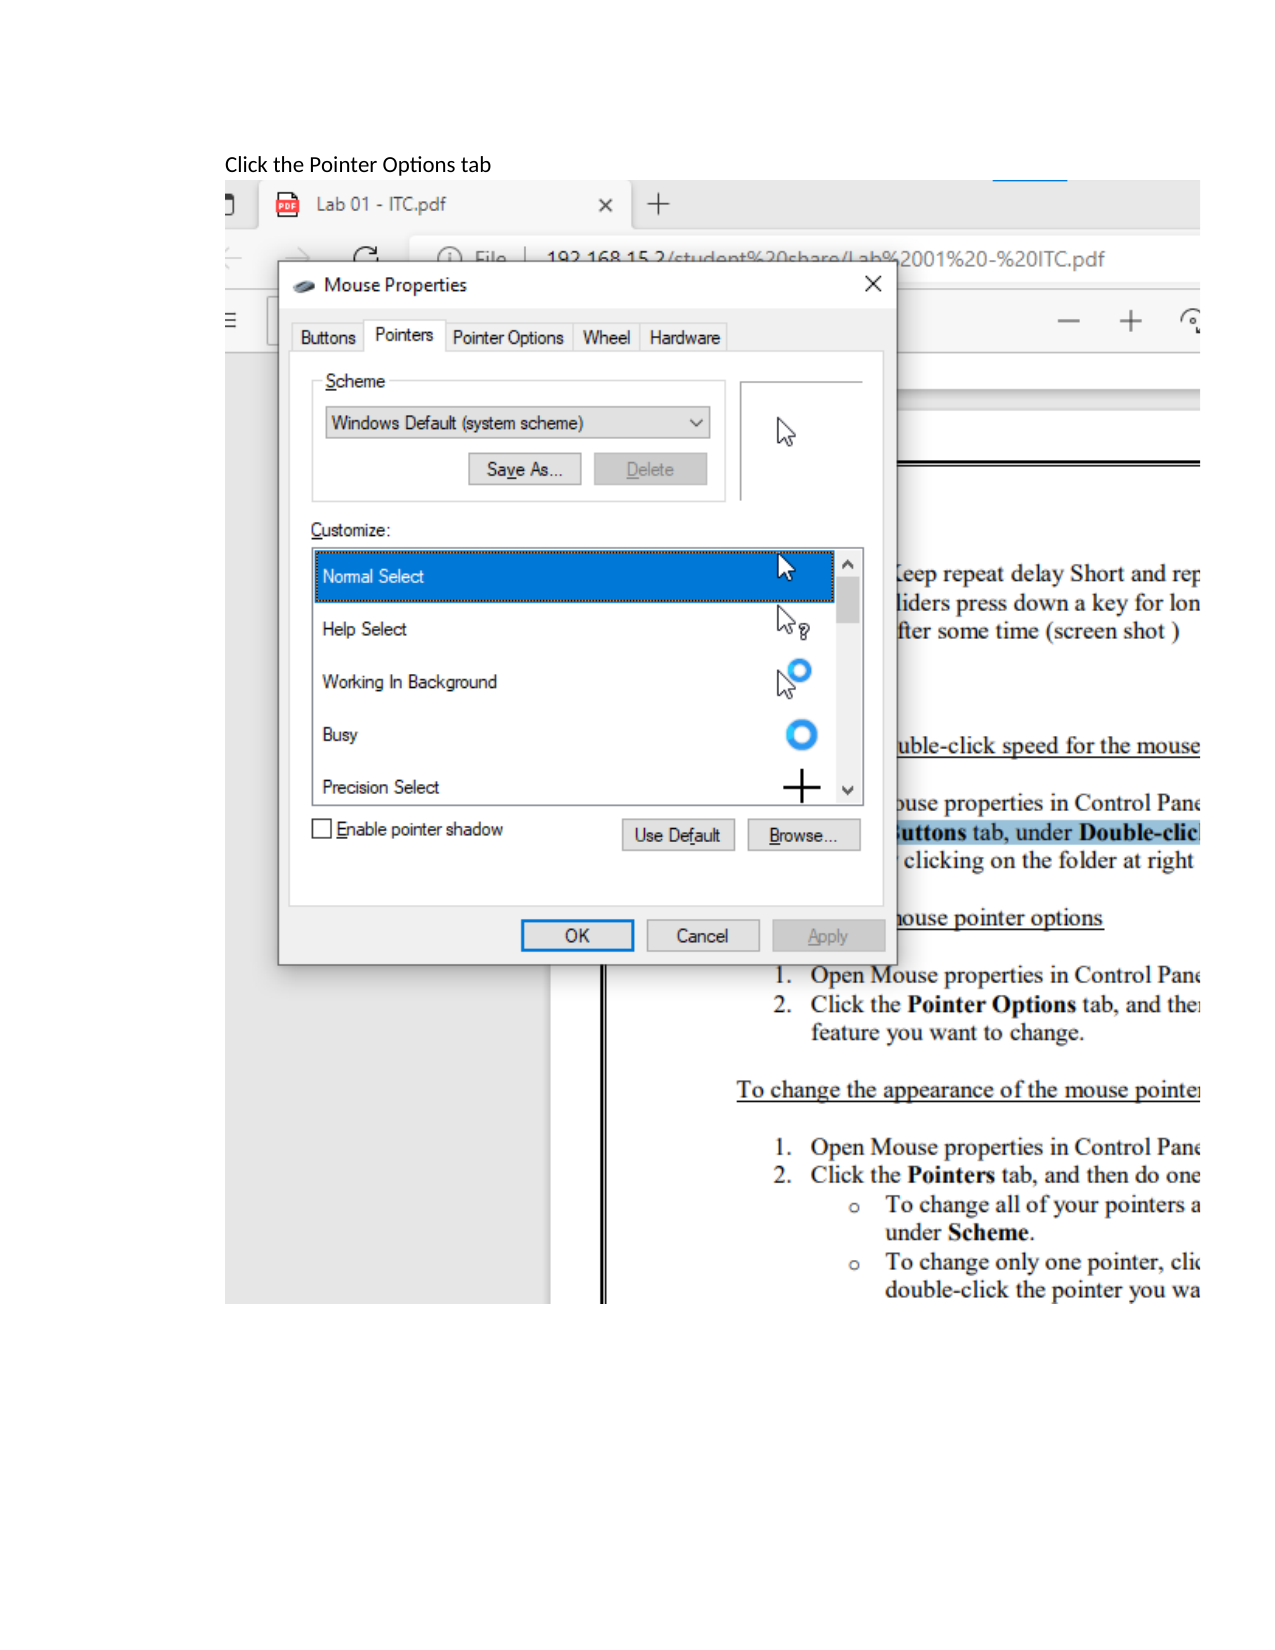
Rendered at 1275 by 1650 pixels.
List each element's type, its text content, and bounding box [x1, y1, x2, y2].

picture [225, 180, 1200, 1304]
list Click the Pointer Options tab [225, 150, 1125, 178]
